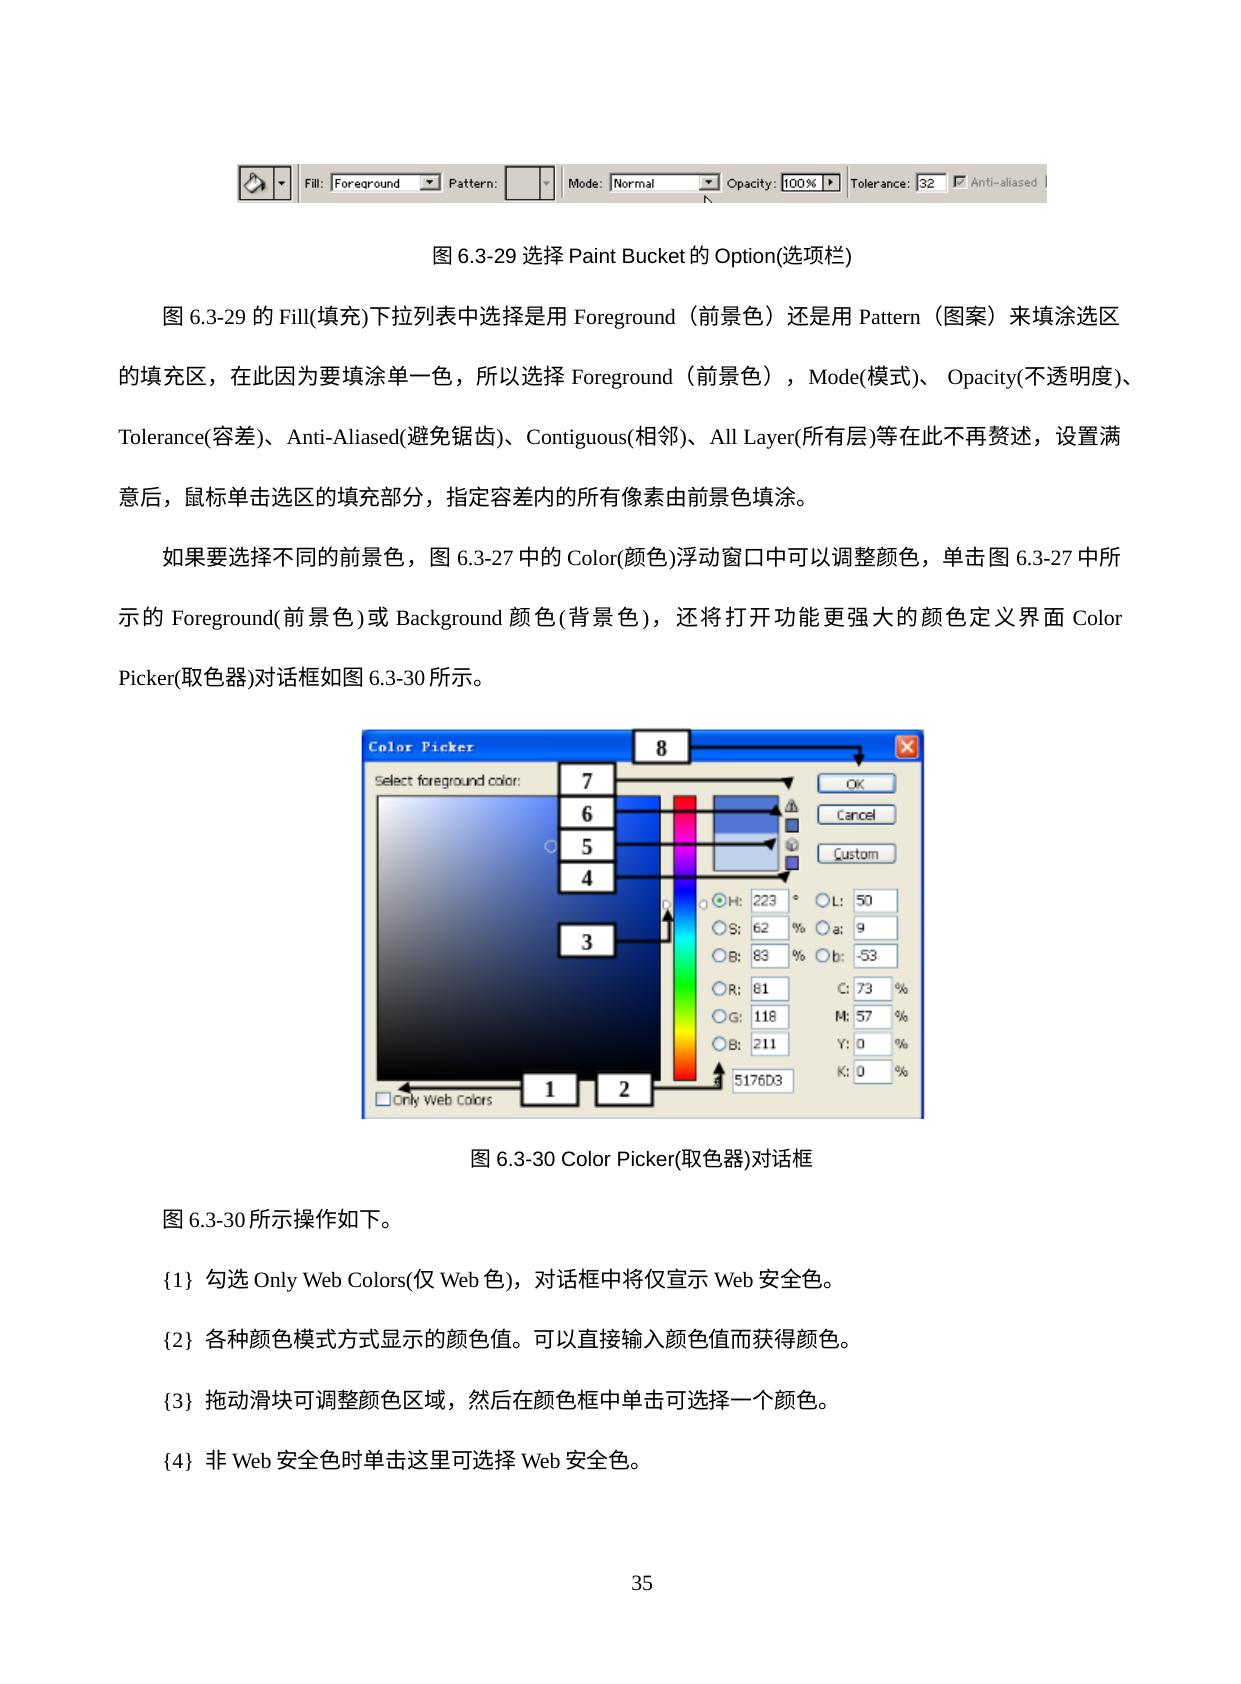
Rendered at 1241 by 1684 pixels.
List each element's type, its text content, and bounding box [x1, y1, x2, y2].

list 拖动滑块可调整颜色区域，然后在颜色框中单击可选择一个颜色。 [162, 1368, 1122, 1429]
list 勾选Only Web Colors(仅Web色)，对话框中将仅宣示Web安全色。 [162, 1248, 1122, 1308]
list 非Web安全色时单击这里可选择Web安全色。 [162, 1429, 1122, 1489]
list 各种颜色模式方式显示的颜色值。可以直接输入颜色值而获得颜色。 [162, 1308, 1122, 1368]
picture [237, 164, 1047, 203]
